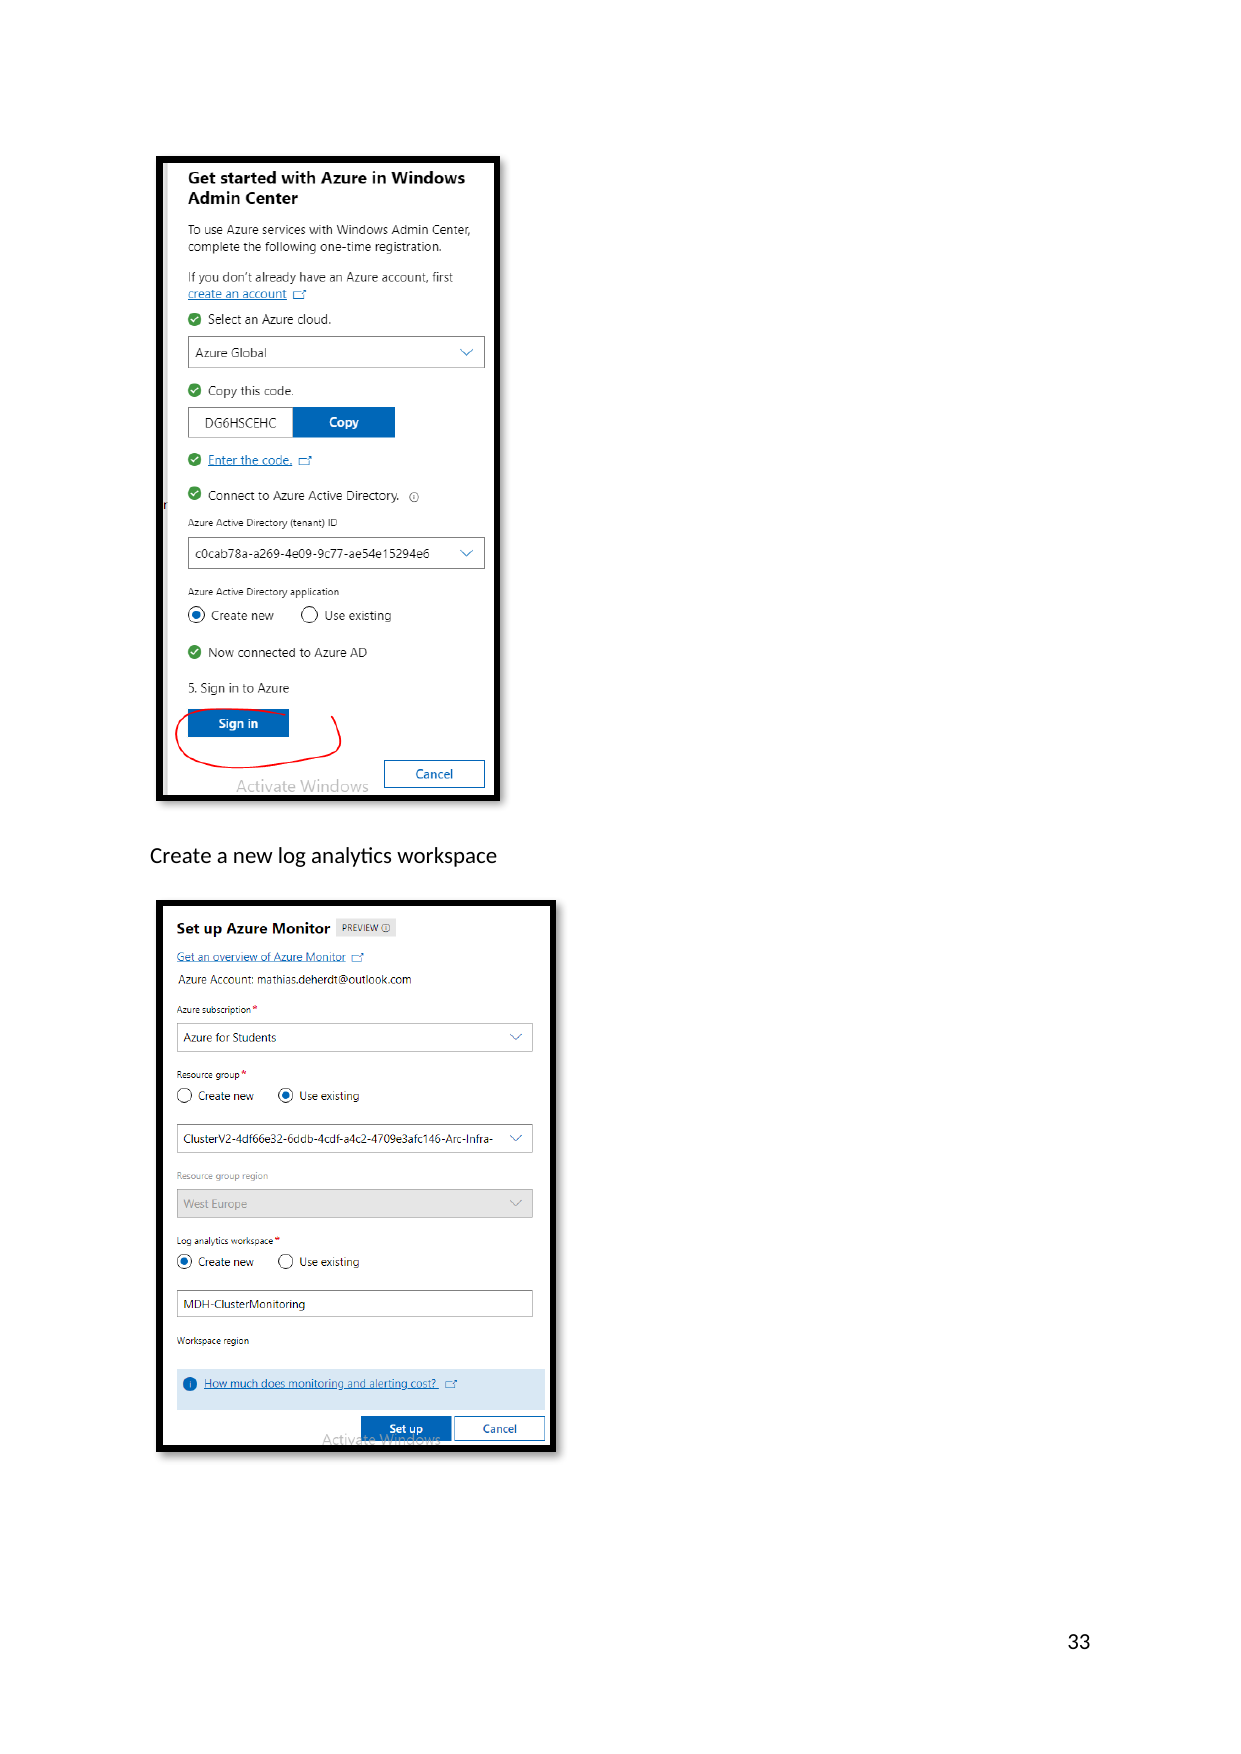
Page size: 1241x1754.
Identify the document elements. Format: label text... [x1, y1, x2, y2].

picture [163, 906, 550, 1445]
text Create a new log analytics workspace [150, 841, 1090, 869]
picture [163, 163, 494, 795]
